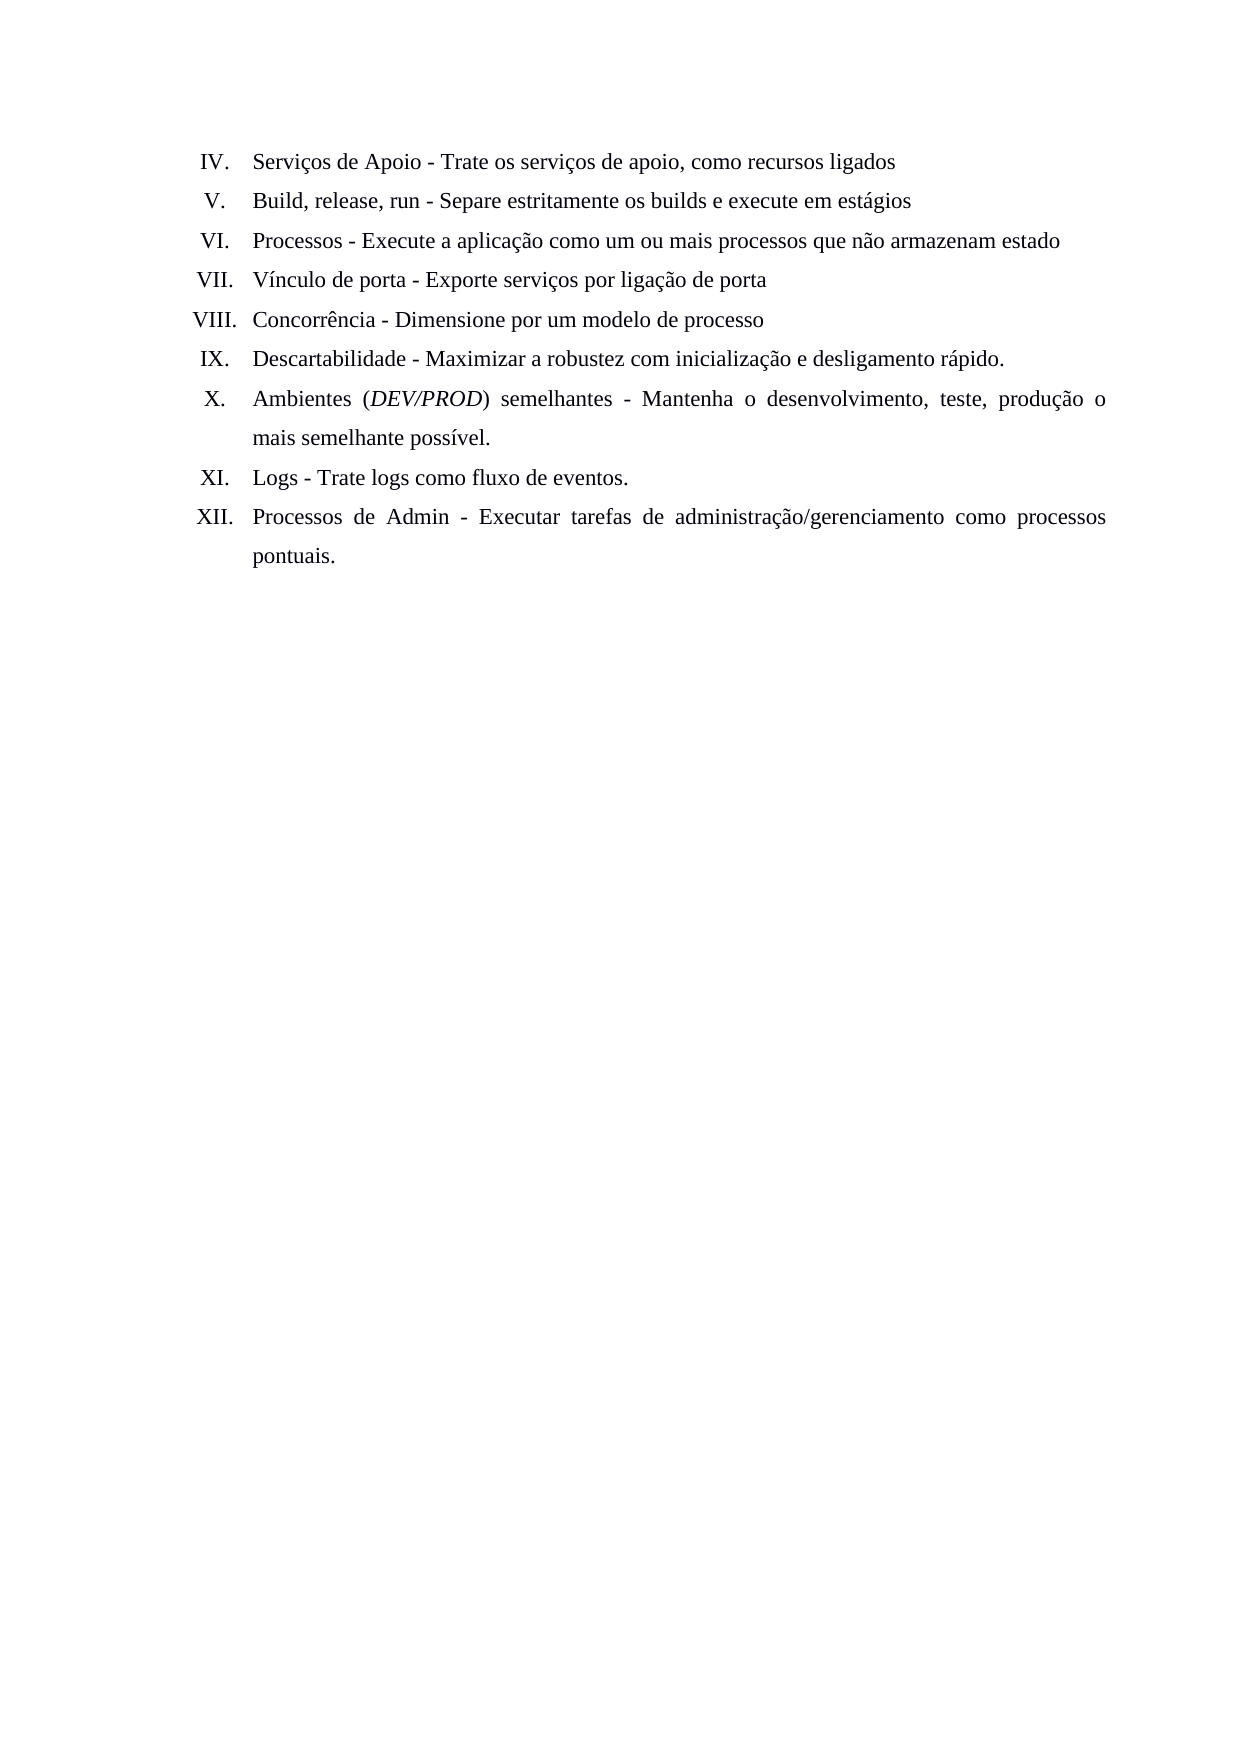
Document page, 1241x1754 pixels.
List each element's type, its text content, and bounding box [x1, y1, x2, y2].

list Serviços de Apoio - Trate os serviços de apoio, como recursos ligados [215, 148, 1107, 174]
list Processos - Execute a aplicação como um ou mais processos que não armazenam estado [215, 227, 1107, 253]
list Logs - Trate logs como fluxo de eventos. [215, 463, 1107, 490]
list Concorrência - Dimensione por um modelo de processo [215, 306, 1107, 332]
list Vínculo de porta - Exporte serviços por ligação de porta [215, 266, 1107, 292]
list Processos de Admin - Executar tarefas de administração/gerenciamento como processos pontuais. [215, 503, 1107, 569]
list Build, release, run - Separe estritamente os builds e execute em estágios [215, 187, 1107, 213]
list Ambientes (DEV/PROD) semelhantes - Mantenha o desenvolvimento, teste, produção o mais semelhante possível. [215, 384, 1107, 450]
list Descartabilidade - Maximizar a robustez com inicialização e desligamento rápido. [215, 345, 1107, 371]
